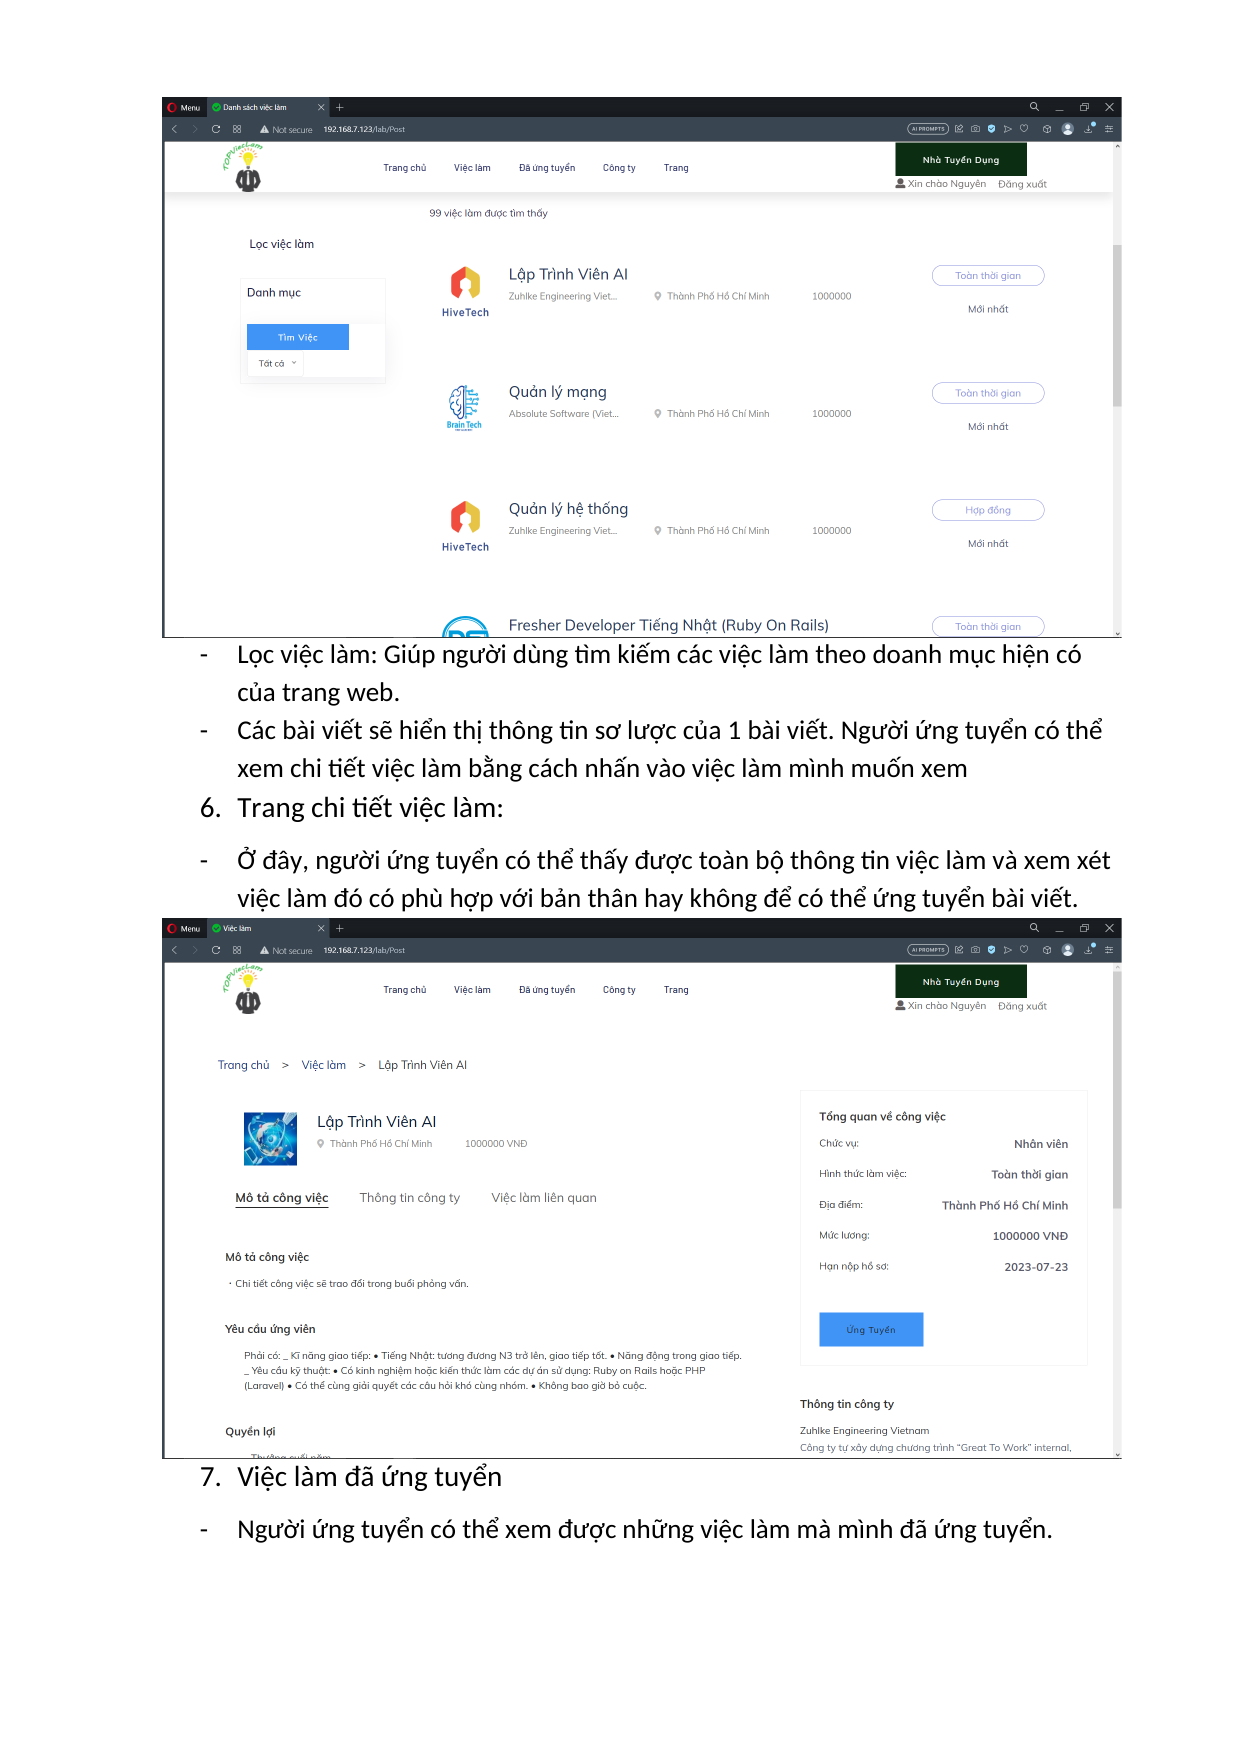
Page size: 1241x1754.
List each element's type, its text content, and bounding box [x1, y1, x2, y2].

list Các bài viết sẽ hiển thị thông tin sơ lược của 1 bài viết. Người ứng tuyển có thể xem chi tiết việc làm bằng cách nhấn vào việc làm mình muốn xem [199, 713, 1122, 784]
list Người ứng tuyển có thể xem được những việc làm mà mình đã ứng tuyển. [199, 1512, 1122, 1545]
list Lọc việc làm: Giúp người dùng tìm kiếm các việc làm theo doanh mục hiện có của trang web. [199, 638, 1122, 709]
picture [445, 619, 483, 638]
list Trang chi tiết việc làm: [199, 789, 1122, 825]
picture [162, 918, 1122, 1459]
picture [162, 97, 1122, 638]
list Việc làm đã ứng tuyển [199, 1459, 1122, 1494]
list Ở đây, người ứng tuyển có thể thấy được toàn bộ thông tin việc làm và xem xét việc làm đó có phù hợp với bản thân hay không để có thể ứng tuyển bài viết. [199, 843, 1122, 914]
